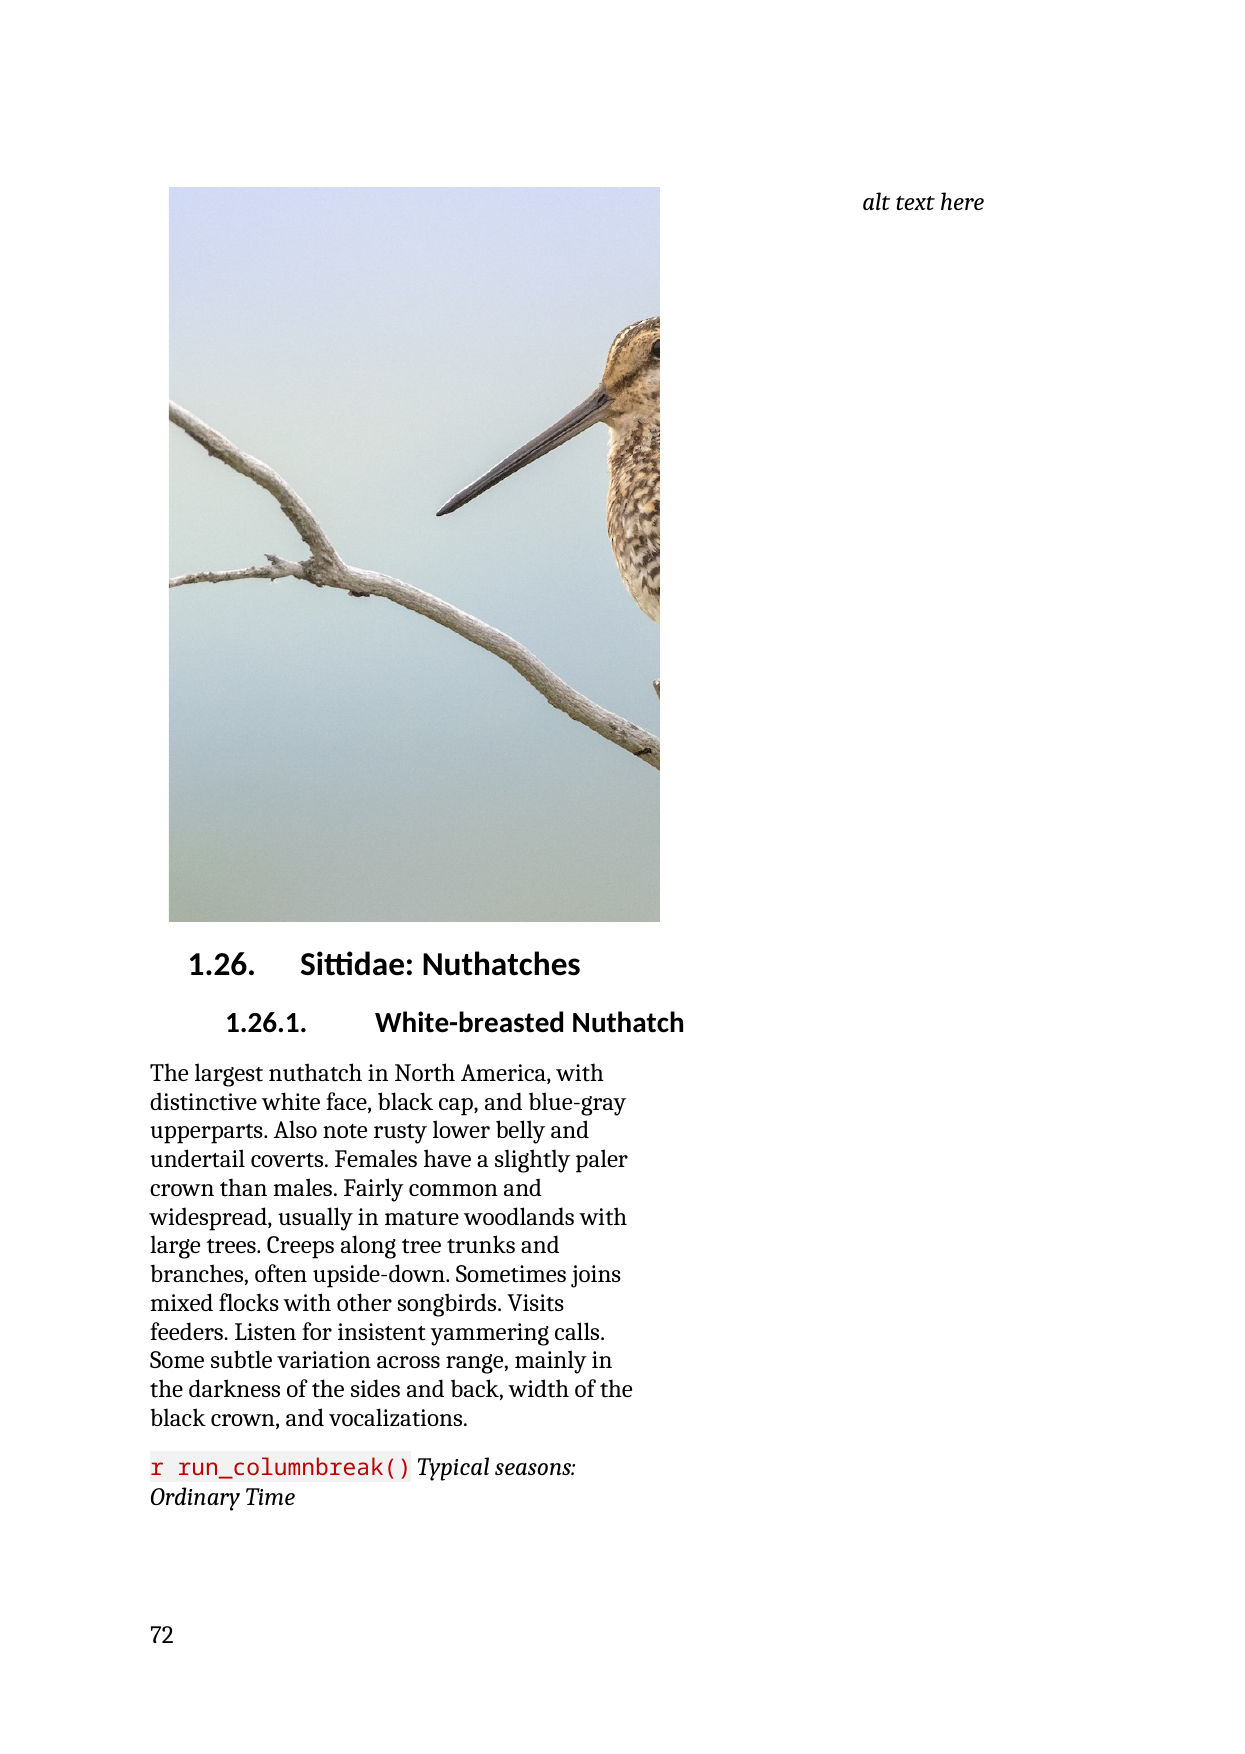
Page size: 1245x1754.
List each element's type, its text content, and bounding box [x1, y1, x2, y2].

text r run_columnbreak() Typical seasons: Ordinary Time [150, 1451, 641, 1511]
text alt text here [679, 187, 1170, 216]
subtitle Sittidae: Nuthatches [187, 943, 1170, 983]
text The largest nuthatch in North America, with distinctive white face, black cap, and blue-gray upperparts. Also note rusty lower belly and undertail coverts. Females have a slightly paler crown than males. Fairly common and widespread, usually in mature woodlands with large trees. Creeps along tree trunks and branches, often upside-down. Sometimes joins mixed flocks with other songbirds. Visits feeders. Listen for insistent yammering calls. Some subtle variation across range, mainly in the darkness of the sides and back, width of the black crown, and vocalizations. [150, 1059, 641, 1432]
subtitle White-breasted Nuthatch [225, 1004, 1170, 1040]
picture [168, 187, 660, 922]
